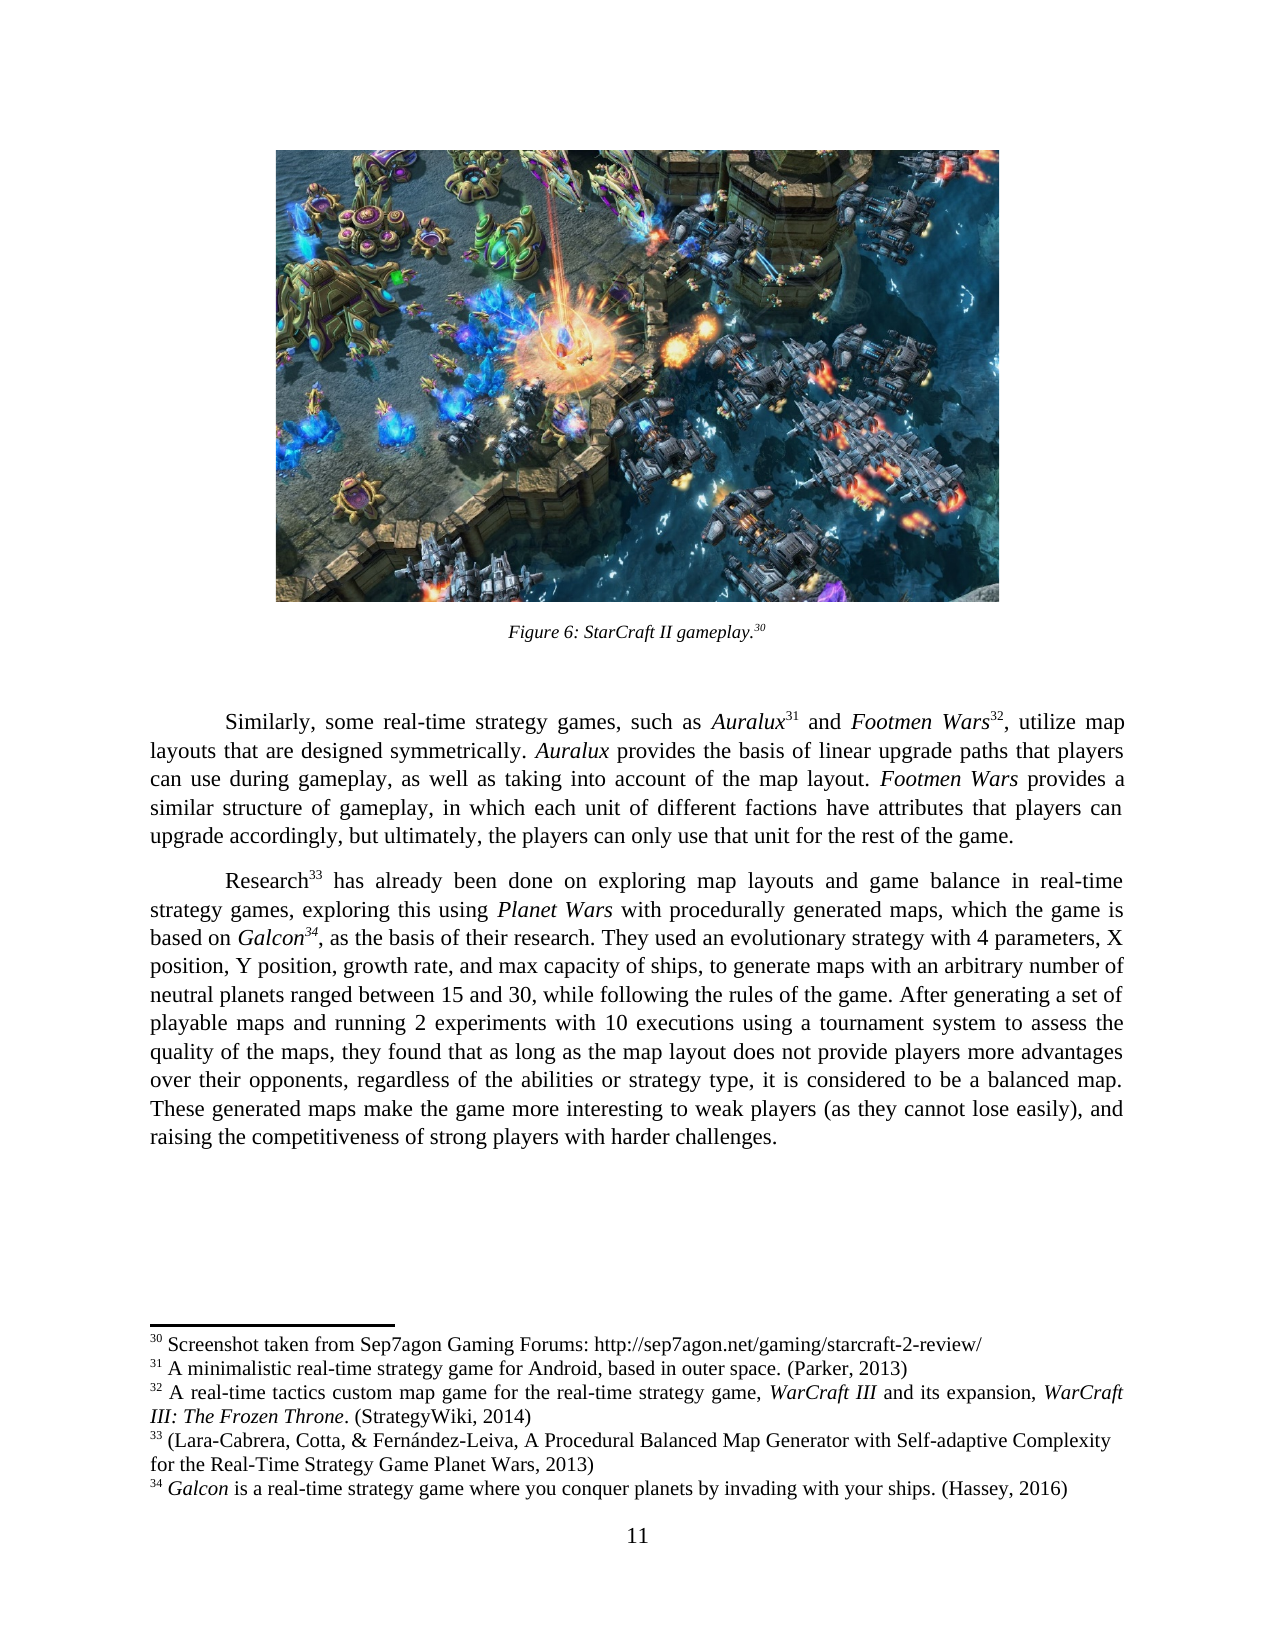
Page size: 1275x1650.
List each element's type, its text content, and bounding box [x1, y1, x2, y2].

text Similarly, some real-time strategy games, such as Auralux and Footmen Wars, utilize map layouts that are designed symmetrically. Auralux provides the basis of linear upgrade paths that players can use during gameplay, as well as taking into account of the map layout. Footmen Wars provides a similar structure of gameplay, in which each unit of different factions have attributes that players can upgrade accordingly, but ultimately, the players can only use that unit for the rest of the game. [150, 708, 1125, 848]
text Research has already been done on exploring map layouts and game balance in real-time strategy games, exploring this using Planet Wars with procedurally generated maps, which the game is based on Galcon, as the basis of their research. They used an evolutionary strategy with 4 parameters, X position, Y position, growth rate, and max capacity of ships, to generate maps with an arbitrary number of neutral planets ranged between 15 and 30, while following the rules of the game. After generating a set of playable maps and running 2 experiments with 10 executions using a tournament system to assess the quality of the maps, they found that as long as the map layout does not provide players more advantages over their opponents, regardless of the abilities or strategy type, it is considered to be a balanced map. These generated maps make the game more interesting to weak players (as they cannot lose easily), and raising the competitiveness of strong players with harder challenges. [150, 867, 1125, 1149]
picture [275, 150, 1000, 602]
text Figure 6: StarCraft II gameplay. [150, 621, 1125, 642]
